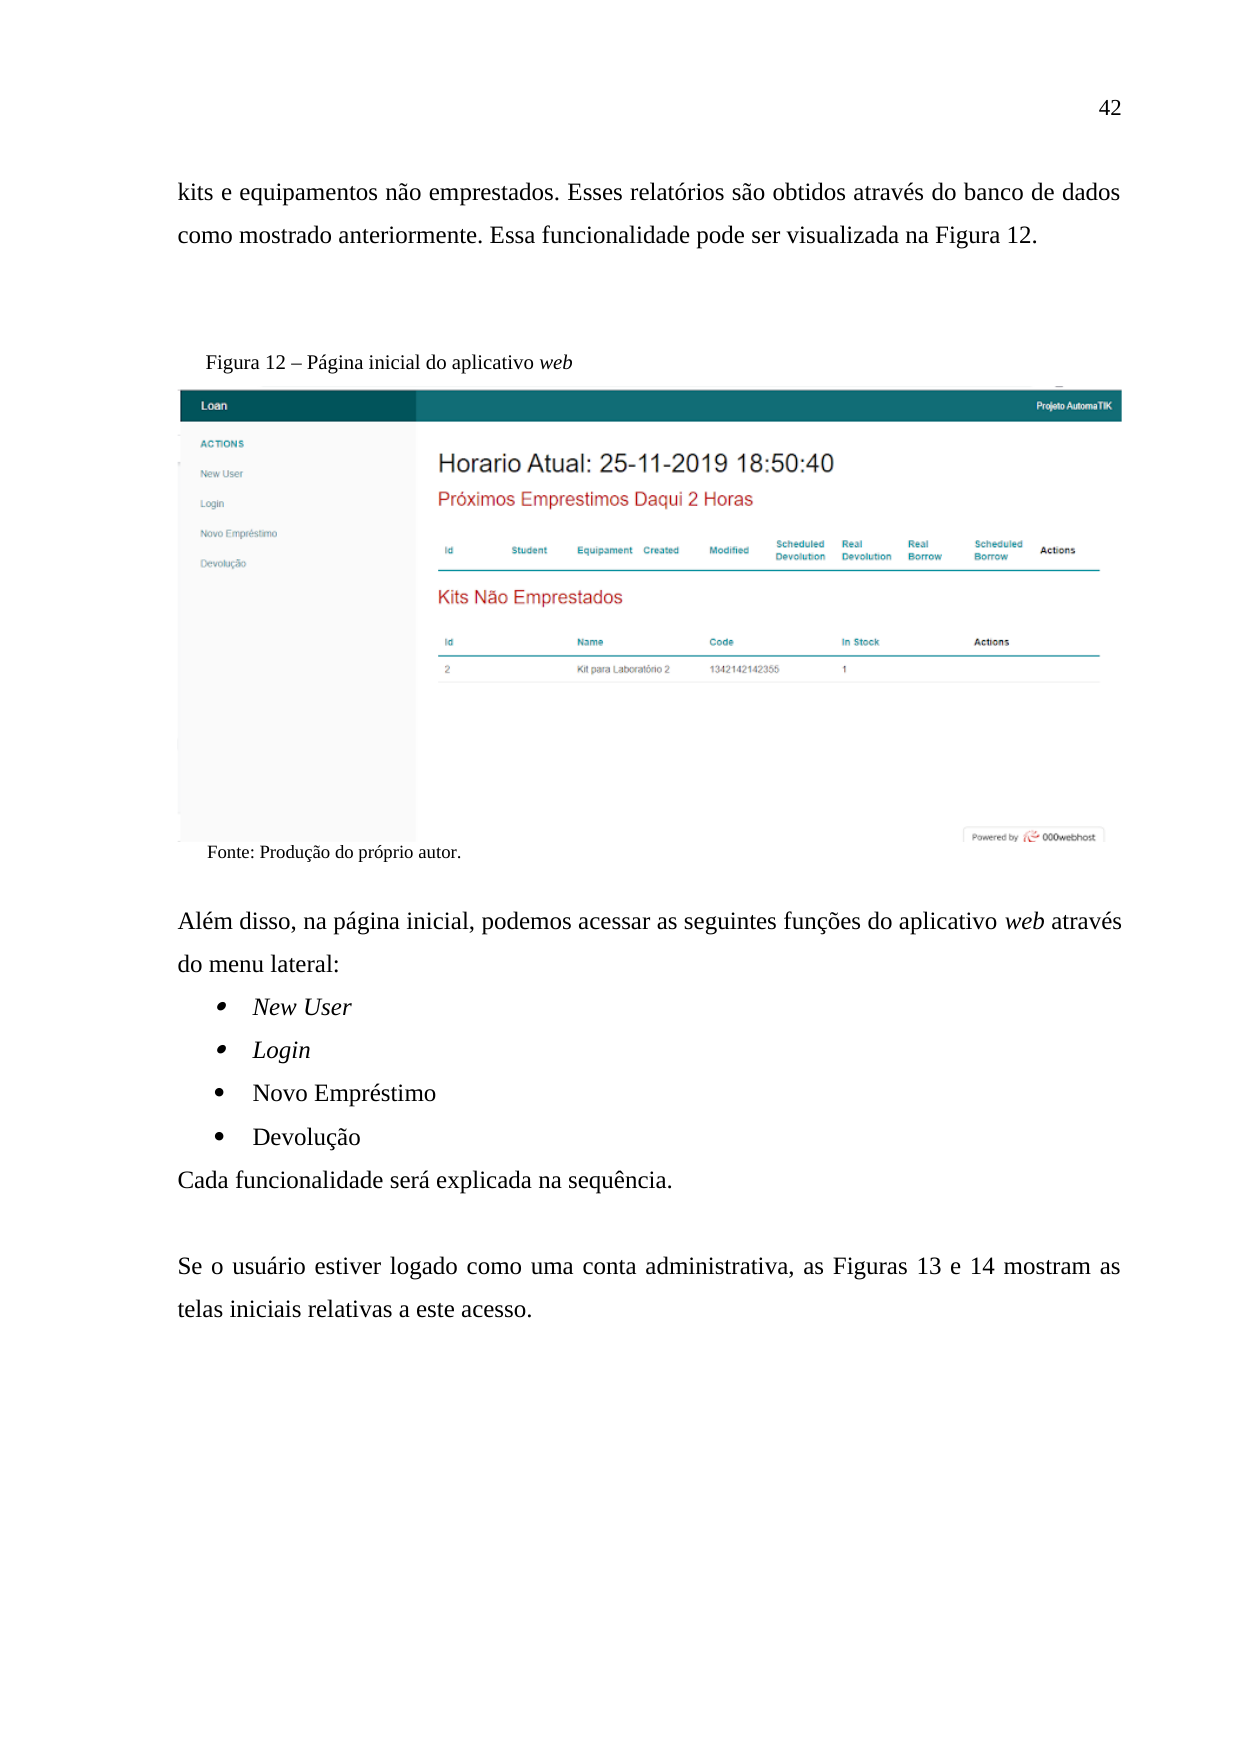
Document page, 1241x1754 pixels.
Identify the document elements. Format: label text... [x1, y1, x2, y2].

text Figura 12 – Página inicial do aplicativo web [205, 350, 1122, 374]
text Fonte: Produção do próprio autor. [207, 842, 1122, 863]
text Além disso, na página inicial, podemos acessar as seguintes funções do aplicativo web através do menu lateral: [177, 906, 1122, 978]
list Devolução [215, 1122, 1122, 1150]
list Novo Empréstimo [215, 1078, 1122, 1107]
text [177, 177, 1122, 249]
list New User [215, 992, 1122, 1021]
text Se o usuário estiver logado como uma conta administrativa, as Figuras 13 e 14 mostram as telas iniciais relativas a este acesso. [177, 1251, 1122, 1323]
list Login [215, 1035, 1122, 1064]
picture [177, 386, 1122, 842]
text Cada funcionalidade será explicada na sequência. [177, 1165, 1122, 1193]
